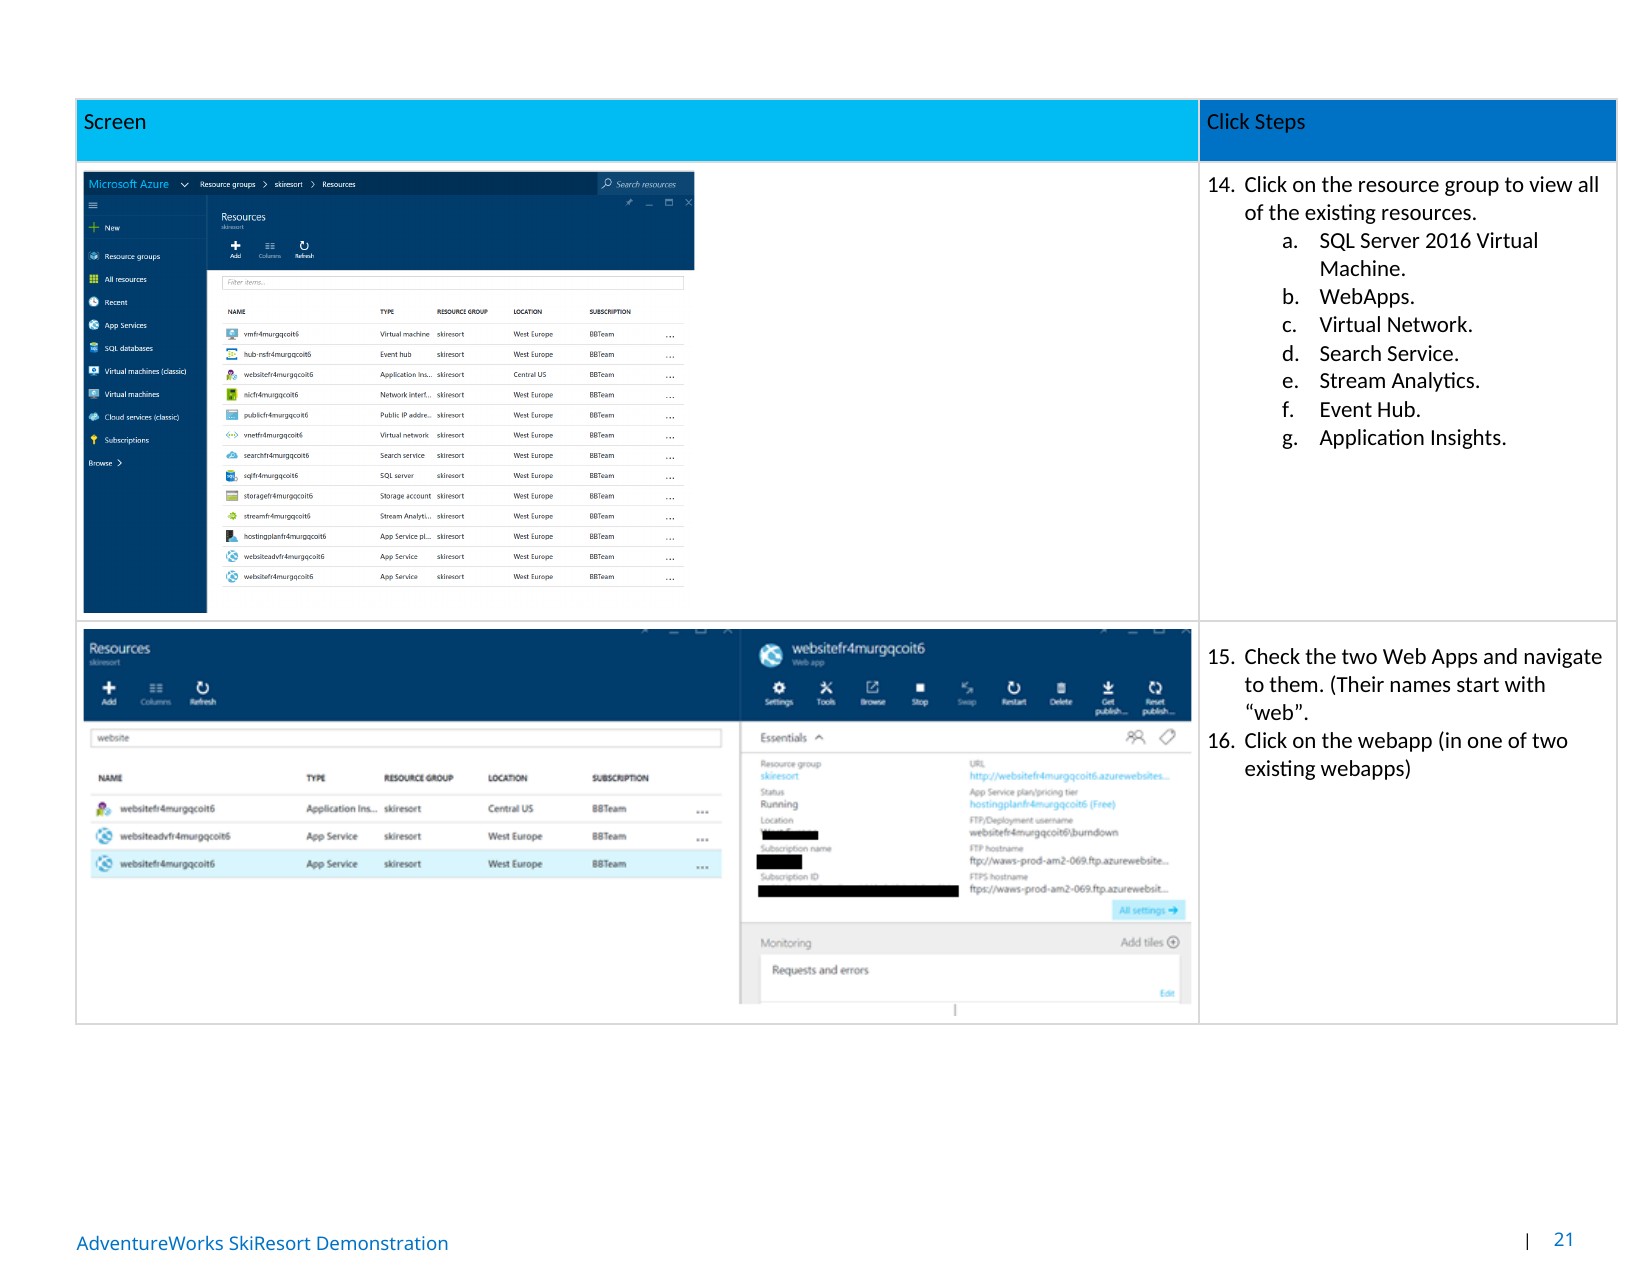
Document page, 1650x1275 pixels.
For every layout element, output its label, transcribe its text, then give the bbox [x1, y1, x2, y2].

table_header Screen [77, 100, 1198, 161]
picture [83, 629, 1192, 1016]
picture [83, 170, 695, 613]
table_cell Click on the resource group to view all of the existing resources. SQL Server 2016 Virtual Machine. WebApps. Virtual Network. Search Service. Stream Analytics. Event Hub. Application Insights. [1200, 163, 1616, 620]
table_cell [77, 163, 1198, 620]
table_cell [77, 622, 1198, 1023]
table_header Click Steps [1200, 100, 1616, 161]
table_cell Check the two Web Apps and navigate to them. (Their names start with “web”. Click on the webapp (in one of two existing webapps) [1200, 622, 1616, 1023]
